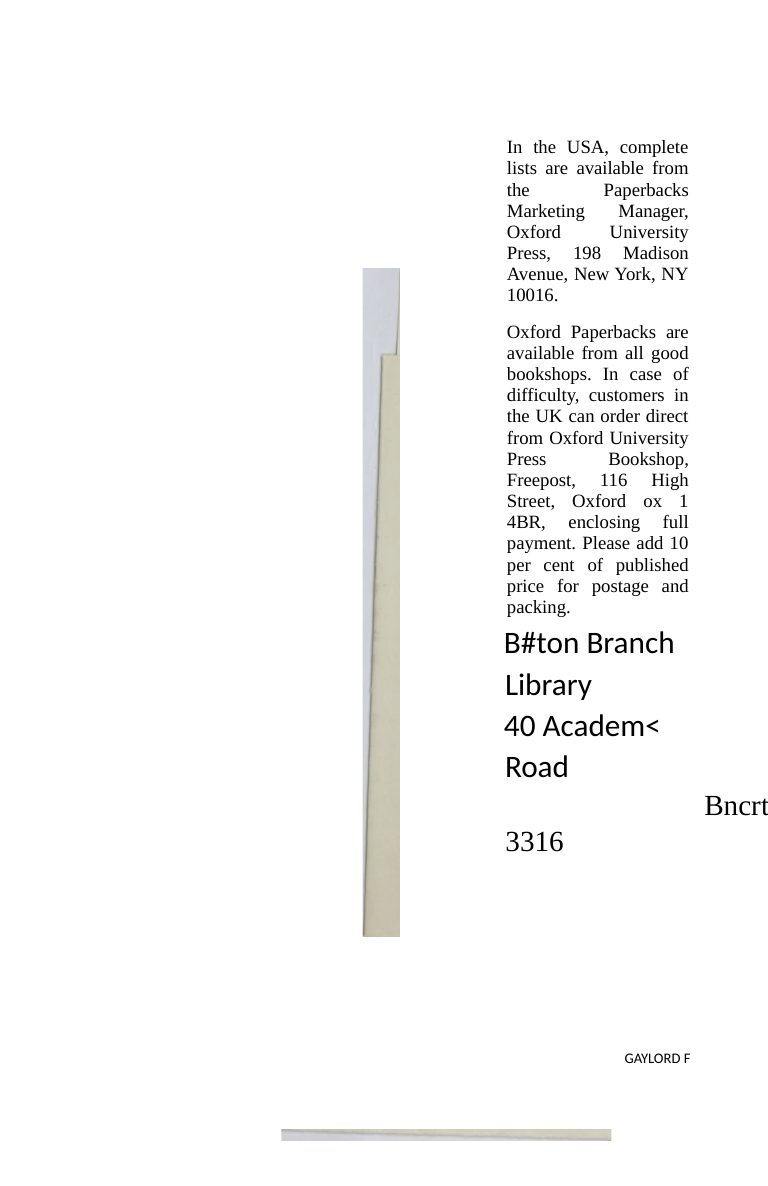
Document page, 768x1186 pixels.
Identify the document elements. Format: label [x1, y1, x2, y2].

picture [281, 1129, 612, 1141]
picture [362, 268, 400, 937]
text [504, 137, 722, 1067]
